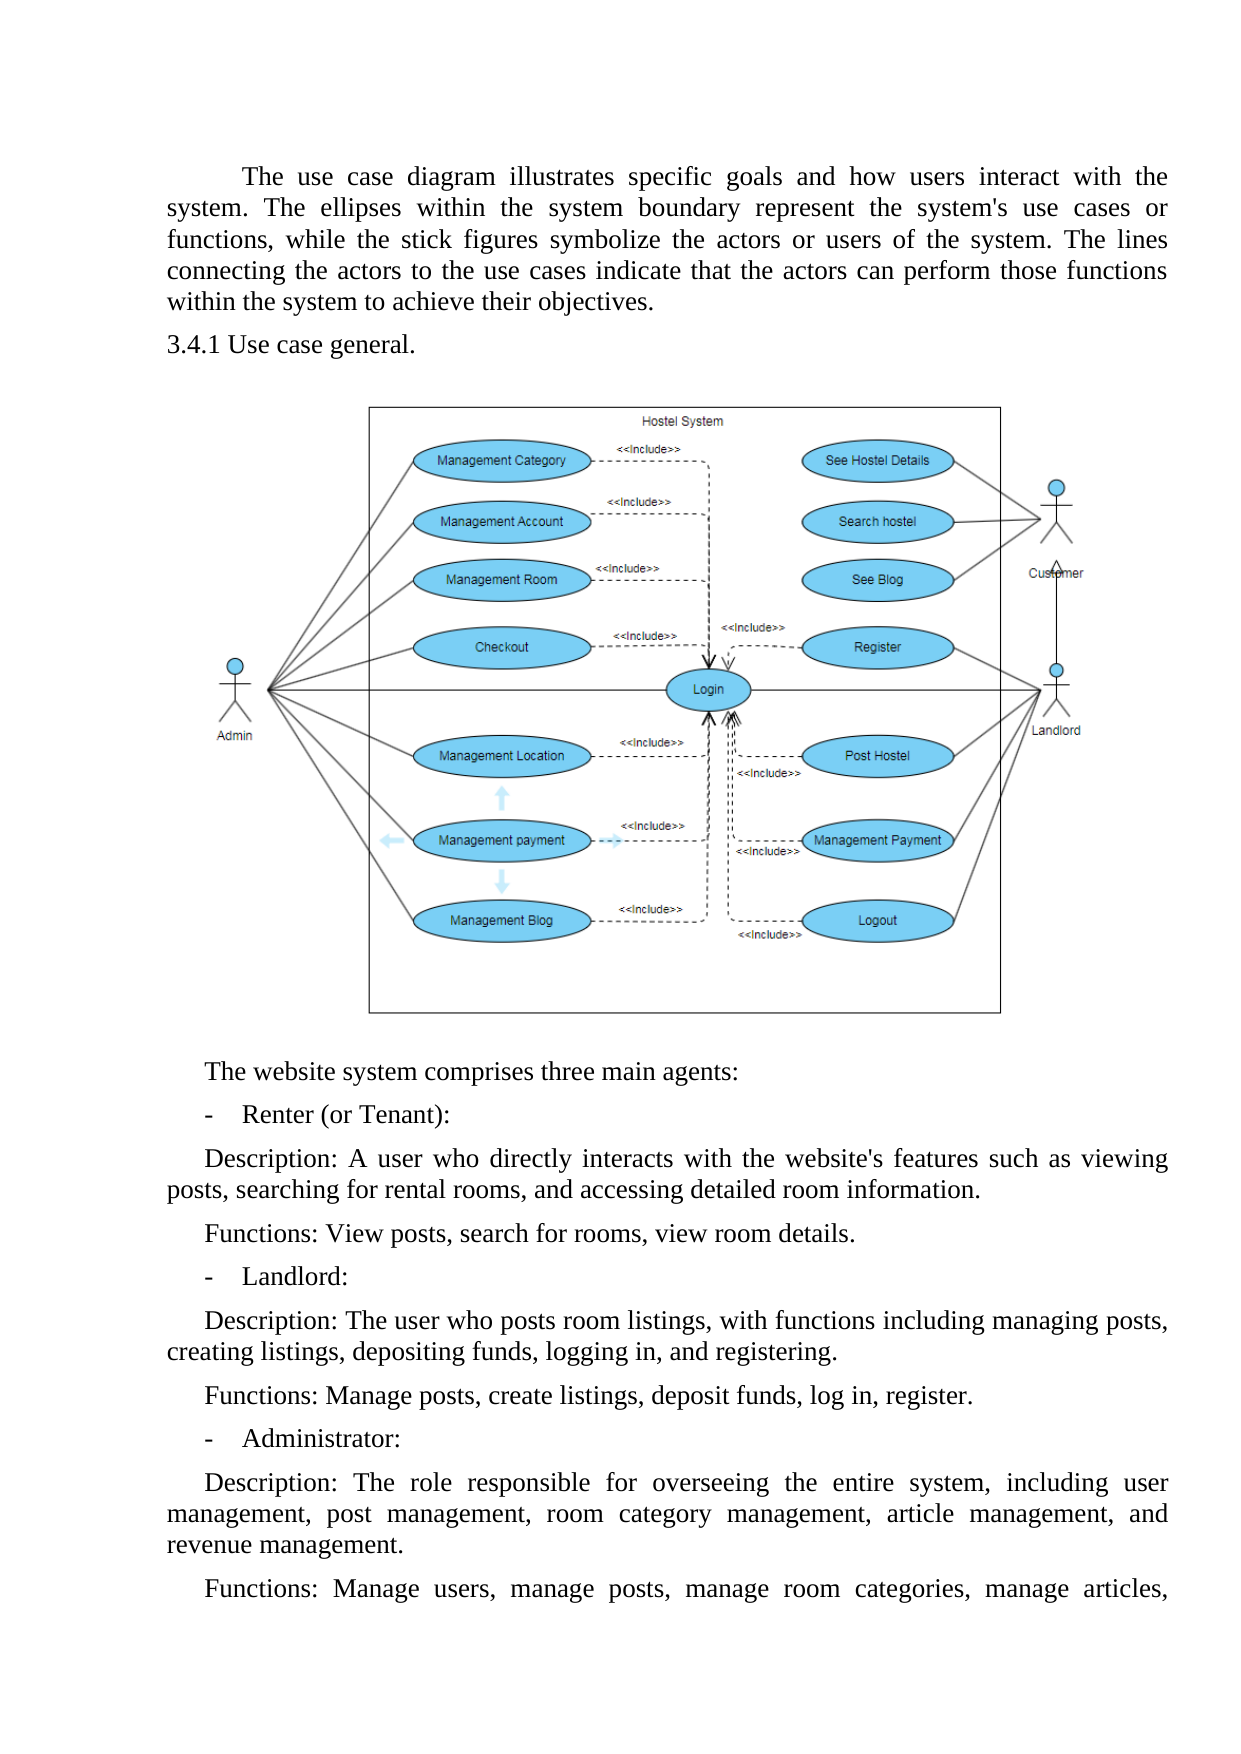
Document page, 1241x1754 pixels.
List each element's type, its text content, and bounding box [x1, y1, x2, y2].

text Description: The user who posts room listings, with functions including managing posts, creating listings, depositing funds, logging in, and registering. [167, 1304, 1169, 1366]
list Renter (or Tenant): [204, 1098, 1169, 1129]
text Functions: Manage posts, create listings, deposit funds, log in, register. [167, 1379, 1169, 1410]
list Landlord: [204, 1260, 1169, 1291]
text 3.4.1 Use case general. [167, 329, 1169, 360]
text The website system comprises three main agents: [167, 1054, 1169, 1086]
text Description: The role responsible for overseeing the entire system, including user management, post management, room category management, article management, and revenue management. [167, 1466, 1169, 1559]
list Administrator: [204, 1422, 1169, 1453]
text Functions: View posts, search for rooms, view room details. [167, 1217, 1169, 1248]
text The use case diagram illustrates specific goals and how users interact with the system. The ellipses within the system boundary represent the system's use cases or functions, while the stick figures symbolize the actors or users of the system. The lines connecting the actors to the use cases indicate that the actors can perform those functions within the system to achieve their objectives. [167, 160, 1169, 316]
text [167, 1572, 1169, 1603]
text Description: A user who directly interacts with the website's features such as viewing posts, searching for rental rooms, and accessing detailed room information. [167, 1142, 1169, 1204]
picture [166, 372, 1170, 1042]
